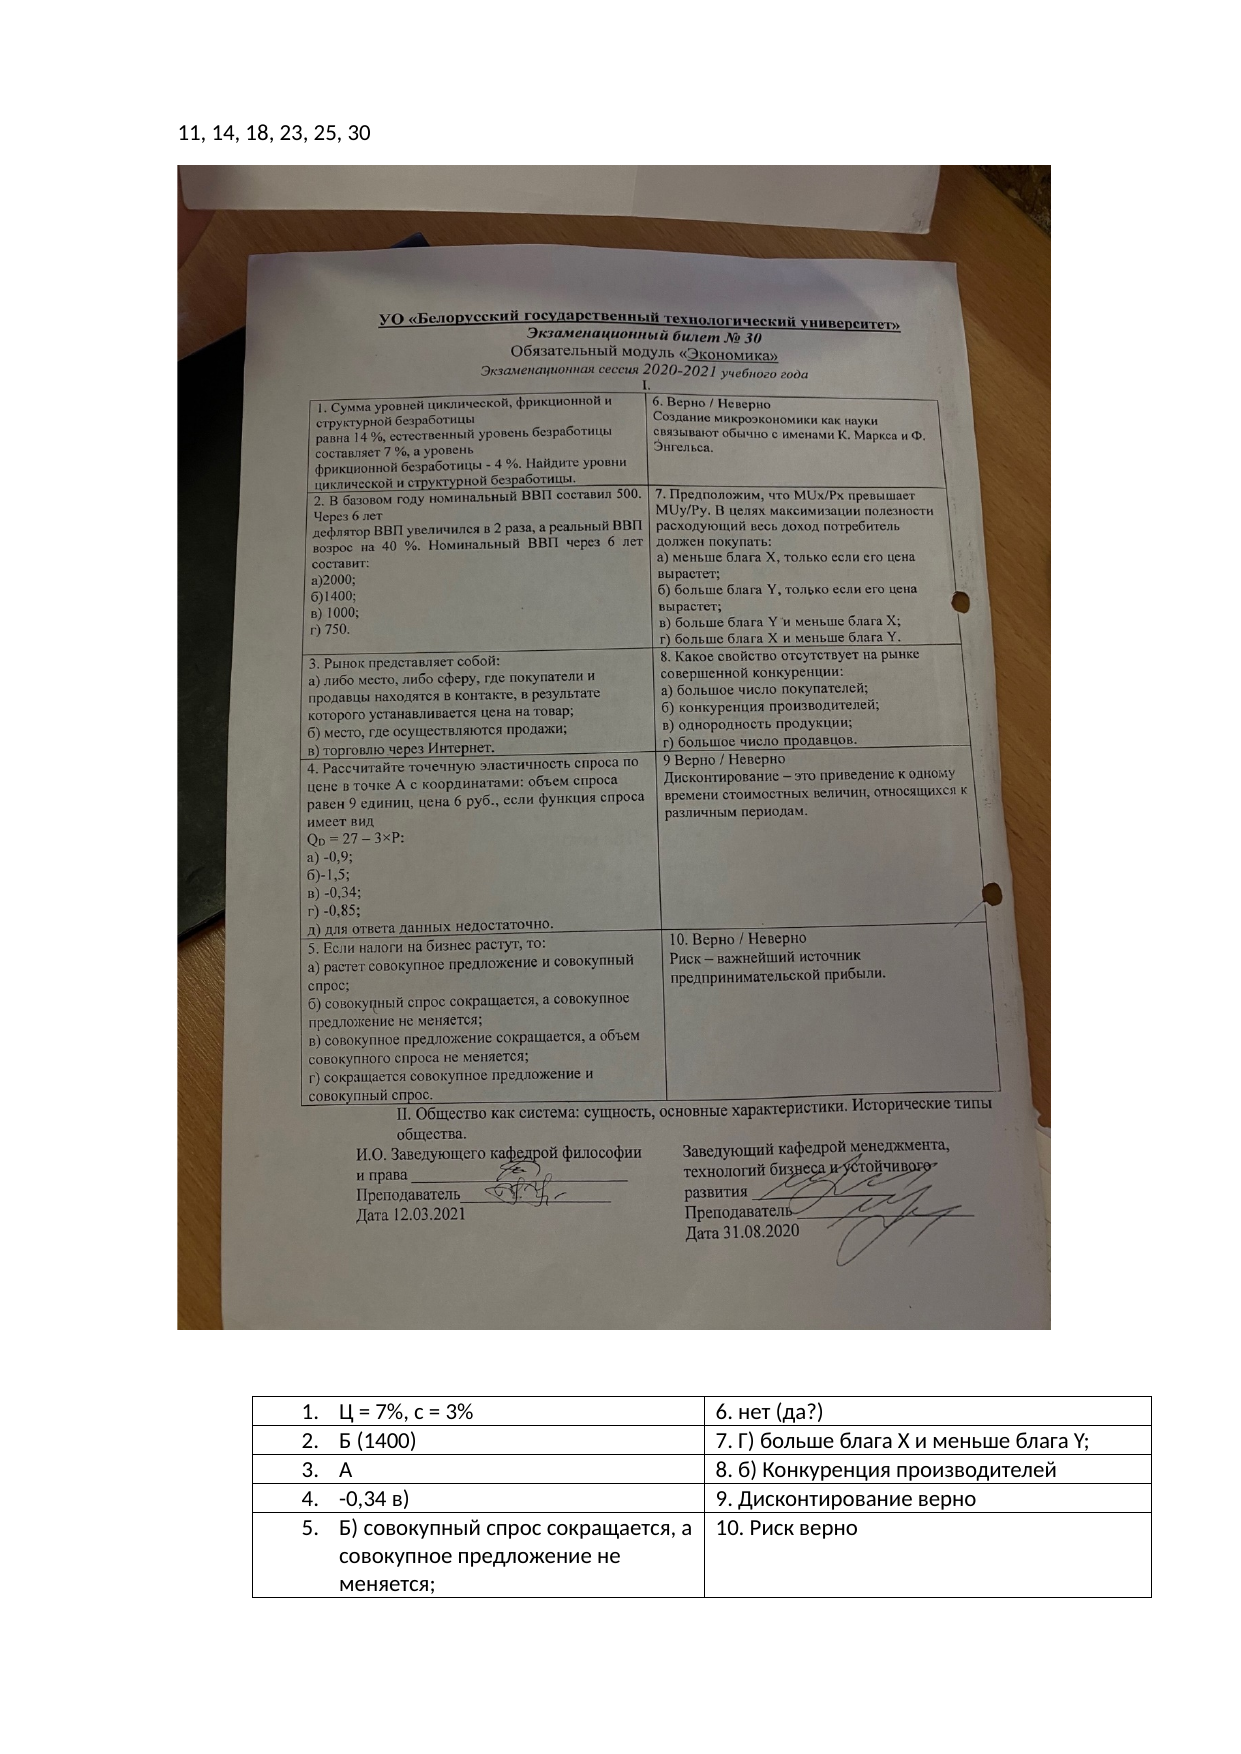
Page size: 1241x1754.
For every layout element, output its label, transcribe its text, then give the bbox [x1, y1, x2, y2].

table_cell 8. б) Конкуренция производителей [705, 1455, 1151, 1483]
table_cell -0,34 в) [253, 1484, 704, 1512]
table_cell 10. Риск верно [705, 1513, 1151, 1597]
table_header 6. нет (да?) [705, 1397, 1151, 1425]
table_cell 7. Г) больше блага X и меньше блага Y; [705, 1426, 1151, 1454]
table_header Ц = 7%, с = 3% [253, 1397, 704, 1425]
text 11, 14, 18, 23, 25, 30 [177, 118, 1152, 146]
picture [177, 165, 1051, 1330]
table_cell А [253, 1455, 704, 1483]
table_cell Б (1400) [253, 1426, 704, 1454]
table_cell 9. Дисконтирование верно [705, 1484, 1151, 1512]
table_cell Б) совокупный спрос сокращается, а совокупное предложение не меняется; [253, 1513, 704, 1597]
